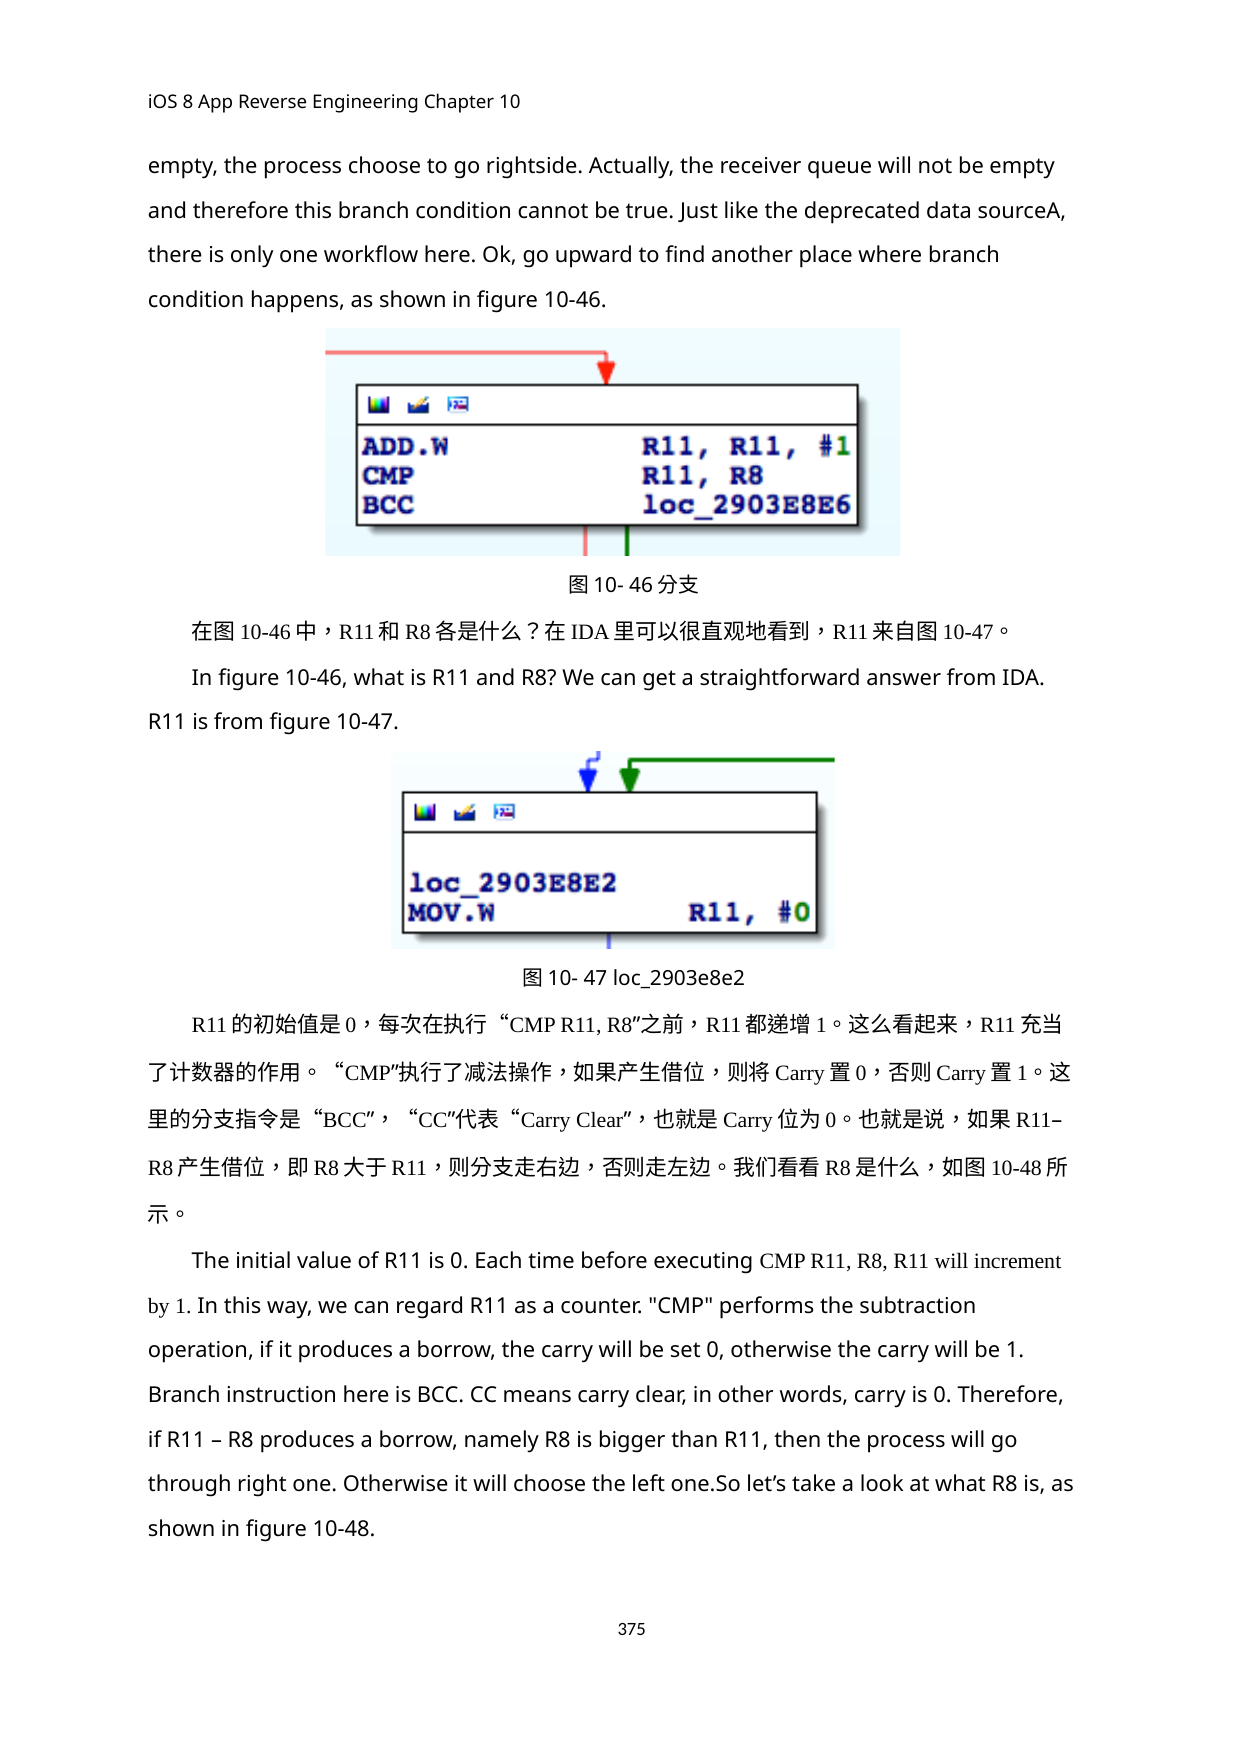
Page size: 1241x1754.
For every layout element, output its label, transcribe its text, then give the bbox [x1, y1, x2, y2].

text R11的初始值是0，每次在执行“CMP R11, R8”之前，R11都递增1。这么看起来，R11充当了计数器的作用。“CMP”执行了减法操作，如果产生借位，则将Carry置0，否则Carry置1。这里的分支指令是“BCC”，“CC”代表“Carry Clear”，也就是Carry位为0。也就是说，如果R11– R8产生借位，即R8大于R11，则分支走右边，否则走左边。我们看看R8是什么，如图10-48所示。 [148, 1007, 1078, 1229]
text The initial value of R11 is 0. Each time before executing CMP R11, R8, R11 will increment by 1. In this way, we can regard R11 as a counter. "CMP" performs the subtraction operation, if it produces a borrow, the carry will be set 0, otherwise the carry will be 1. Branch instruction here is BCC. CC means carry clear, in other words, carry is 0. Therefore, if R11 – R8 produces a borrow, namely R8 is bigger than R11, then the process will go through right one. Otherwise it will choose the left one.So let’s take a look at what R8 is, as shown in figure 10-48. [148, 1245, 1078, 1543]
picture [325, 328, 901, 556]
text 图10- 46 分支 [148, 569, 1078, 599]
text 图10- 47 loc_2903e8e2 [148, 962, 1078, 992]
picture [391, 751, 835, 949]
text In figure 10-46, what is R11 and R8? We can get a straightforward answer from IDA. R11 is from figure 10-47. [148, 662, 1078, 736]
text 在图10-46中，R11和R8各是什么？在IDA里可以很直观地看到，R11来自图10-47。 [148, 614, 1078, 646]
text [148, 150, 1078, 314]
